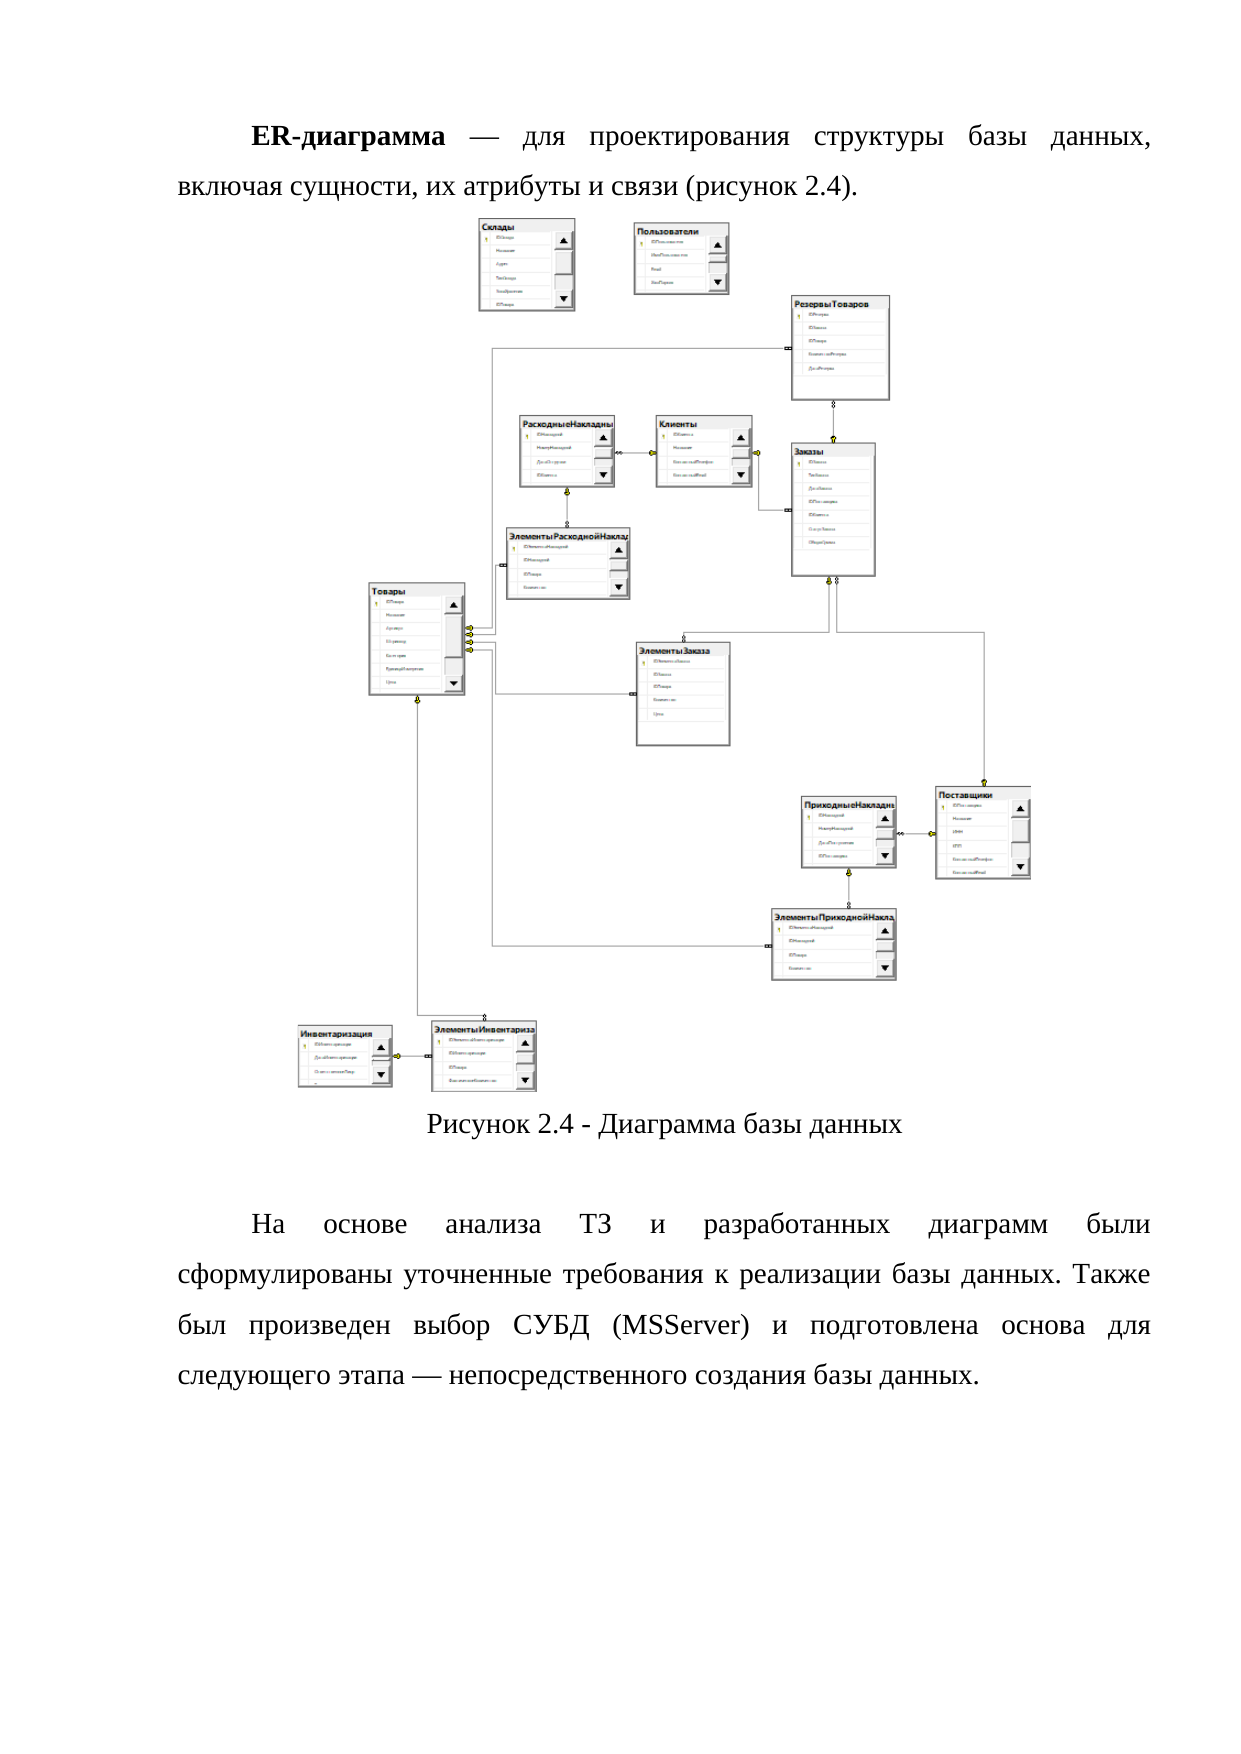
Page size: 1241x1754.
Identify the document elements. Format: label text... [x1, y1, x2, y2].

text ER-диаграмма — для проектирования структуры базы данных, включая сущности, их атрибуты и связи (рисунок 2.4). [177, 118, 1152, 202]
text Рисунок 2.4 - Диаграмма базы данных [177, 1106, 1152, 1139]
picture [297, 218, 1031, 1092]
text На основе анализа ТЗ и разработанных диаграмм были сформулированы уточненные требования к реализации базы данных. Также был произведен выбор СУБД (MSServer) и подготовлена основа для следующего этапа — непосредственного создания базы данных. [177, 1206, 1152, 1391]
